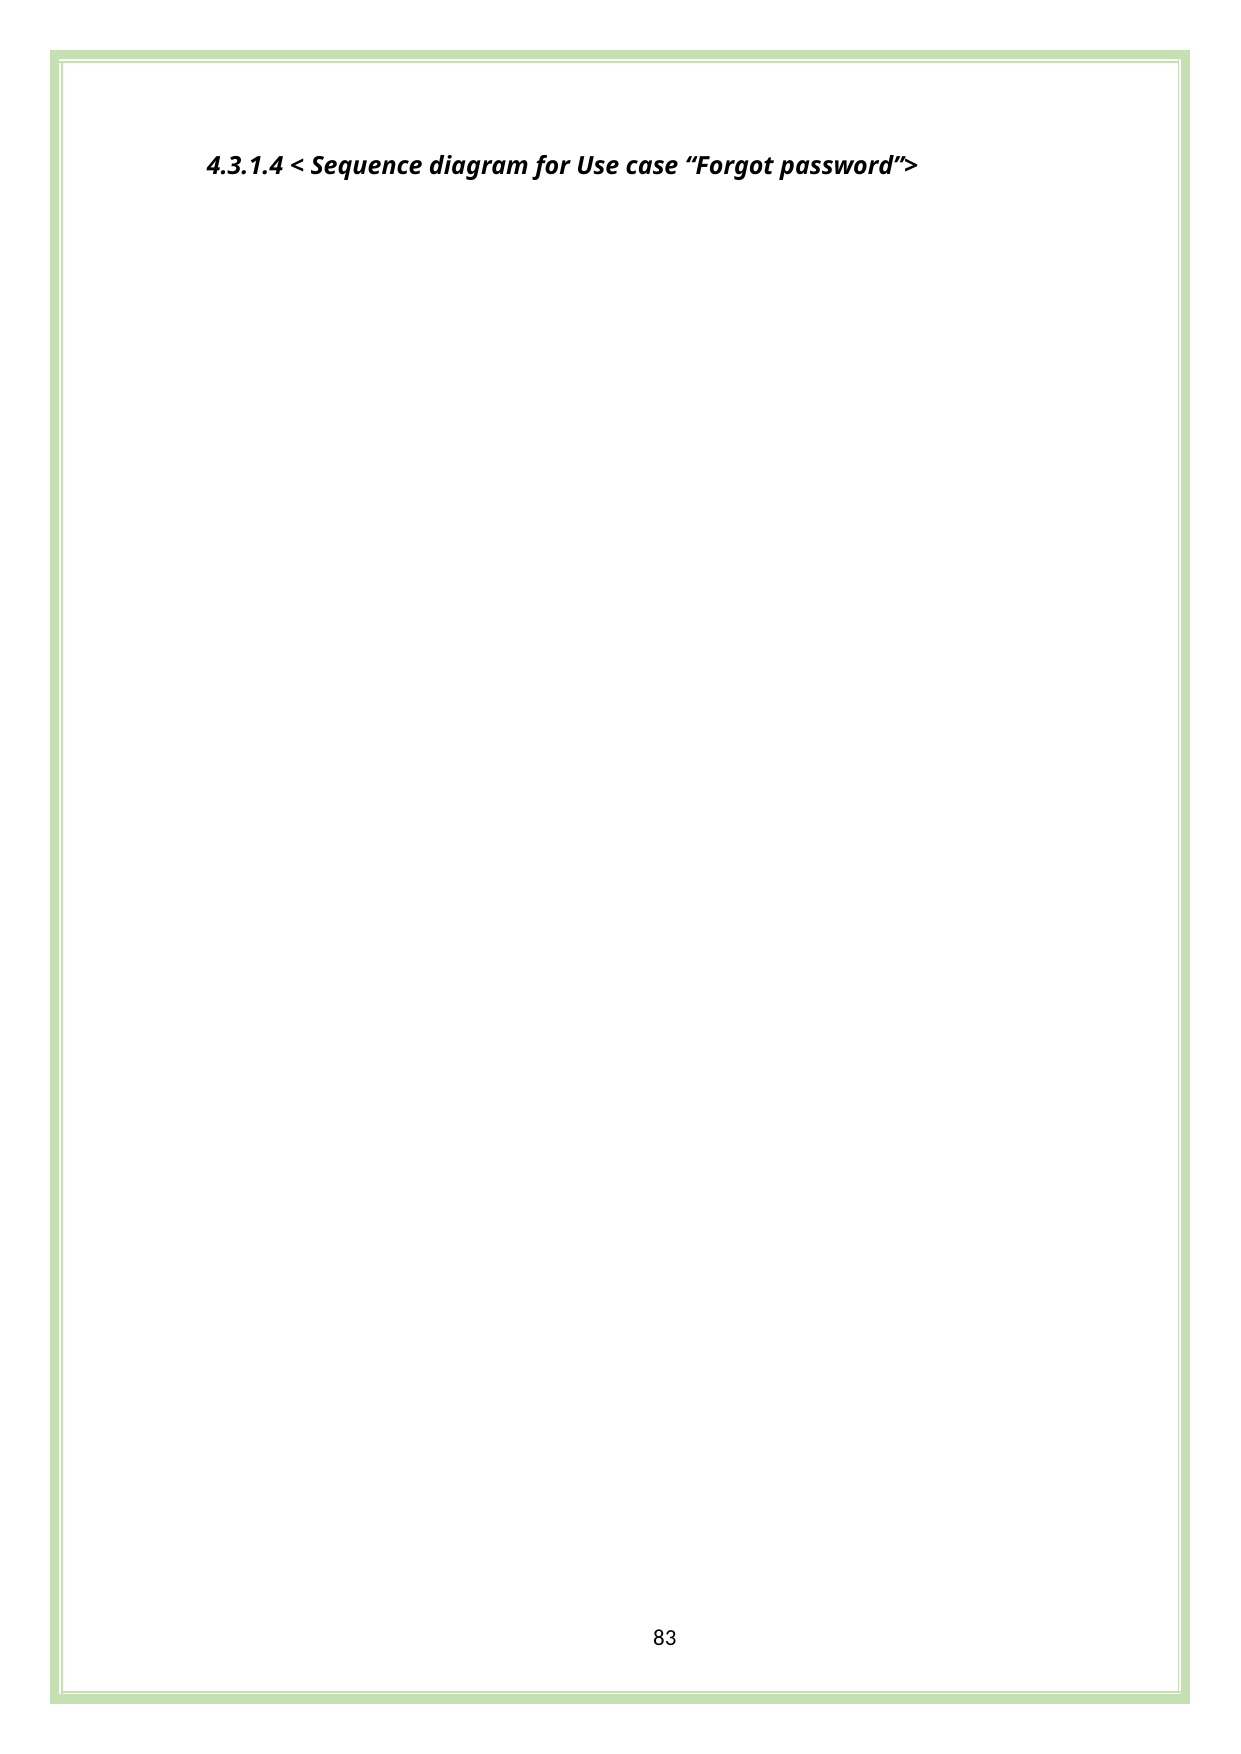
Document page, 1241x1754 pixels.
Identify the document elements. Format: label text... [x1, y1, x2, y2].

text 4.3.1.4 < Sequence diagram for Use case “Forgot password”> [207, 148, 1122, 182]
